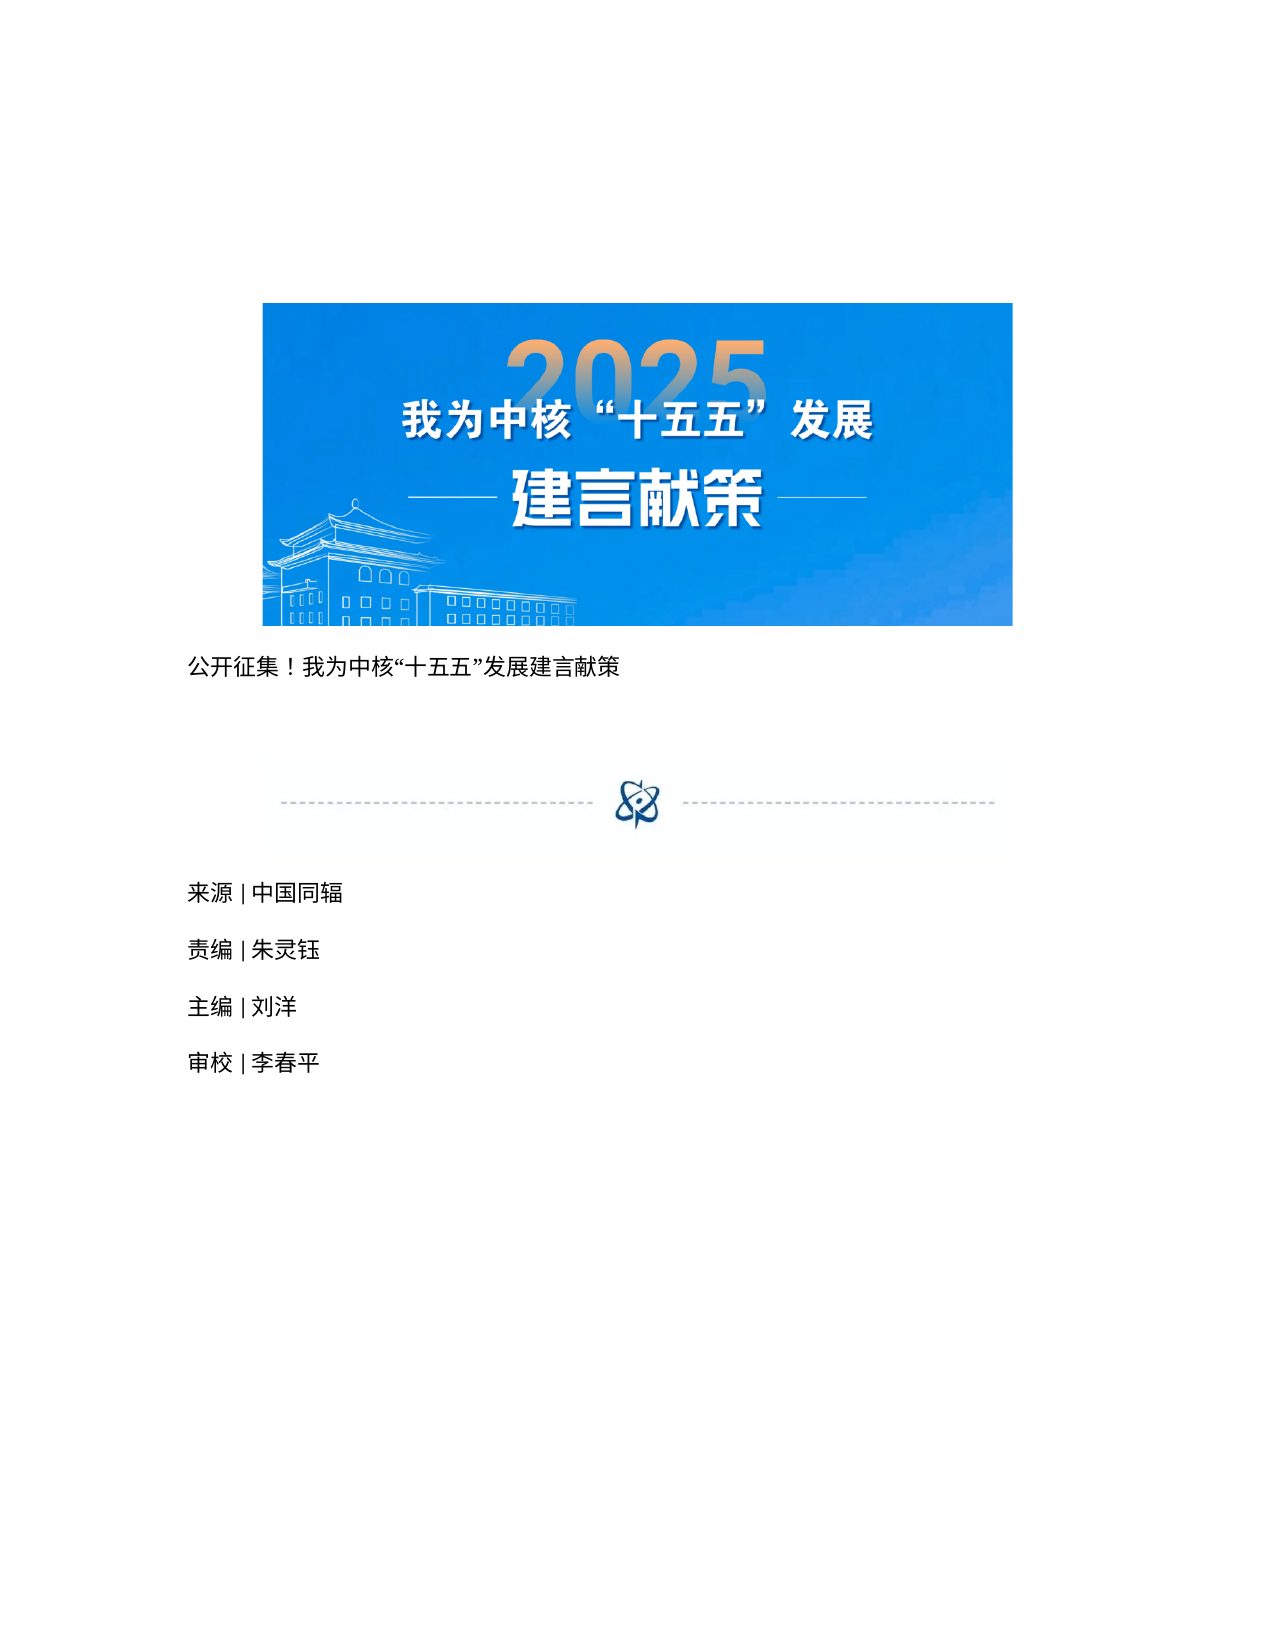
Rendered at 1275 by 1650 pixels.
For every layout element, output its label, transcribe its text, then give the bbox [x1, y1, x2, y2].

picture [262, 303, 1013, 626]
picture [262, 758, 1013, 853]
text 来源 | 中国同辐 [187, 877, 1087, 908]
text 审校 | 李春平 [187, 1047, 1087, 1078]
text 主编 | 刘洋 [187, 991, 1087, 1022]
text 责编 | 朱灵钰 [187, 934, 1087, 965]
text 公开征集！我为中核“十五五”发展建言献策 [187, 651, 1087, 682]
